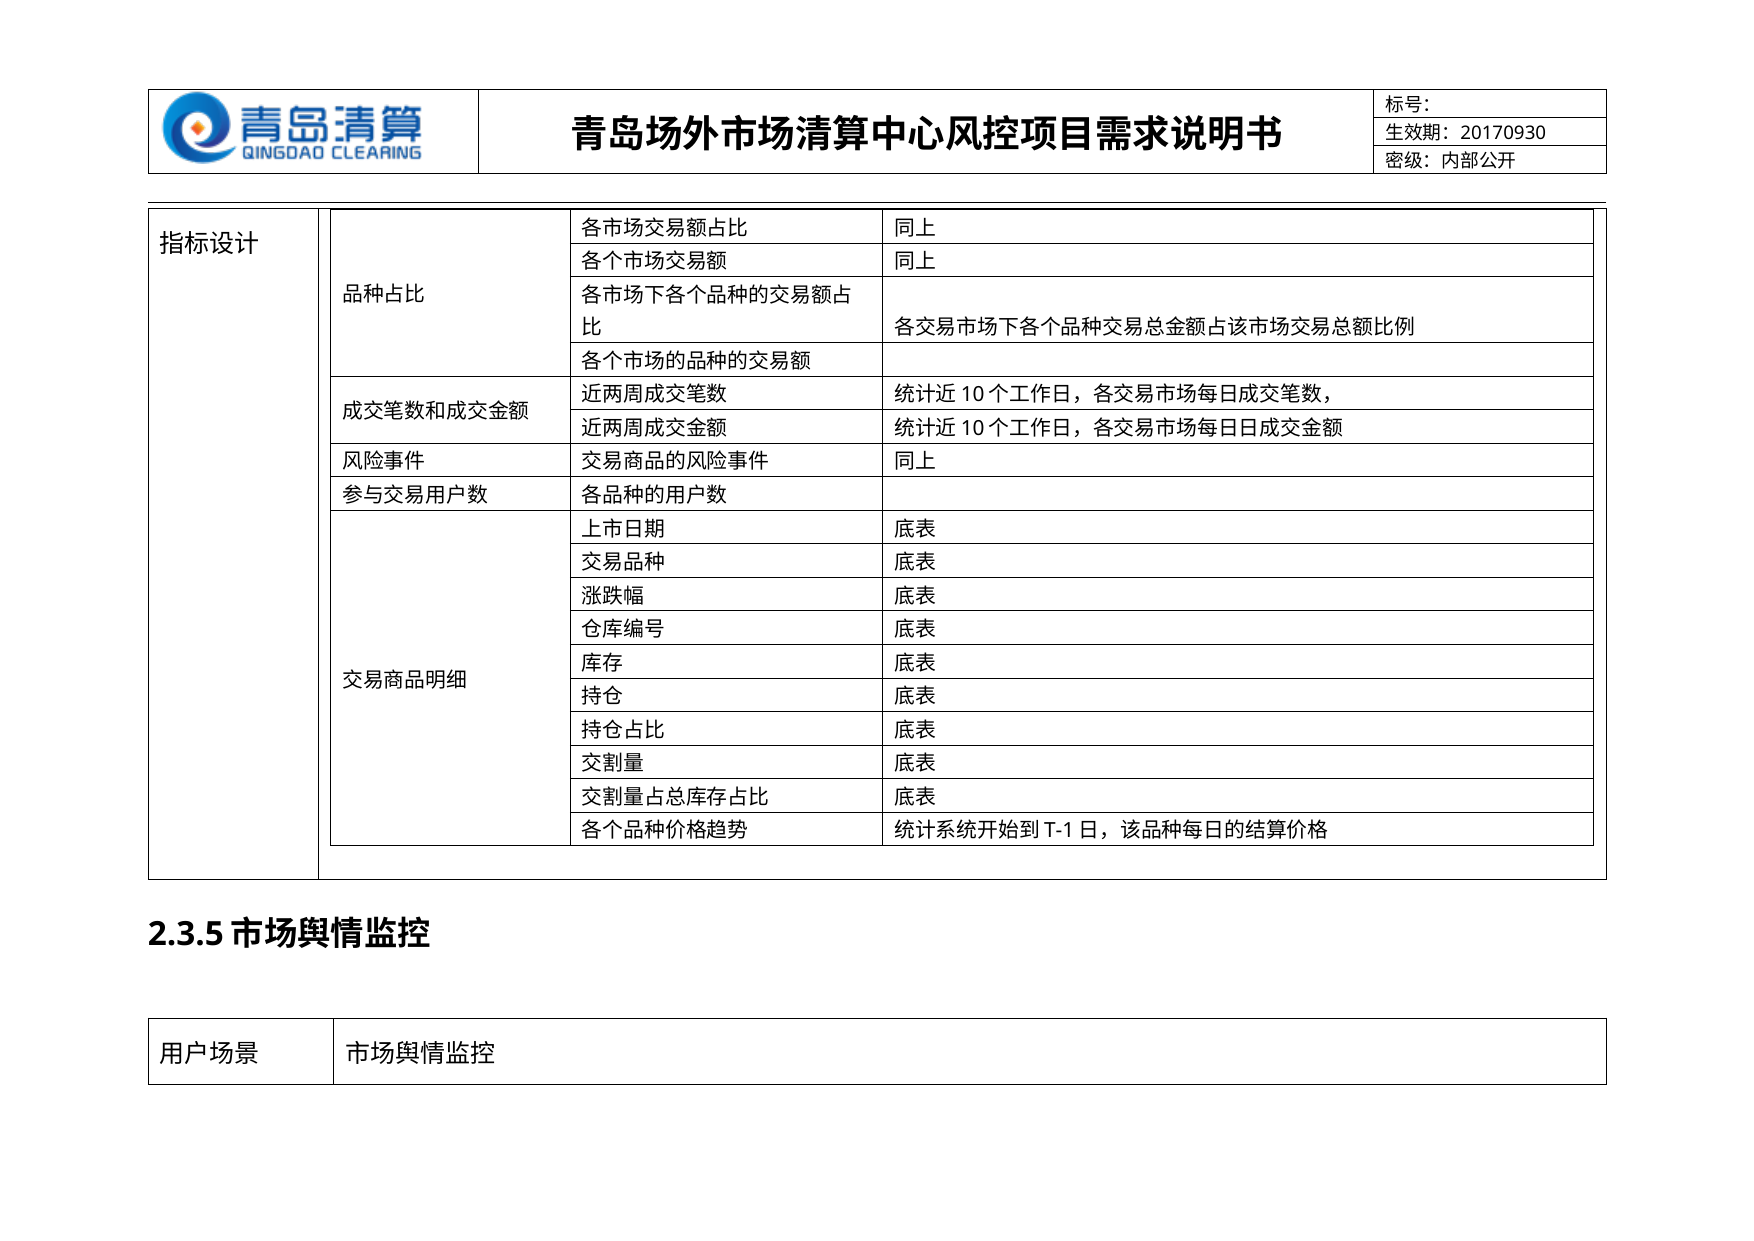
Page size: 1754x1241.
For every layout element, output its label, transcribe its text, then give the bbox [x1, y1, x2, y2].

subtitle 2.3.5市场舆情监控 [148, 907, 1606, 955]
picture [159, 89, 422, 164]
table_cell [319, 209, 1606, 879]
table_header 市场舆情监控 [334, 1019, 1606, 1084]
table_cell 指标设计 [149, 209, 318, 879]
table_header 用户场景 [149, 1019, 333, 1084]
